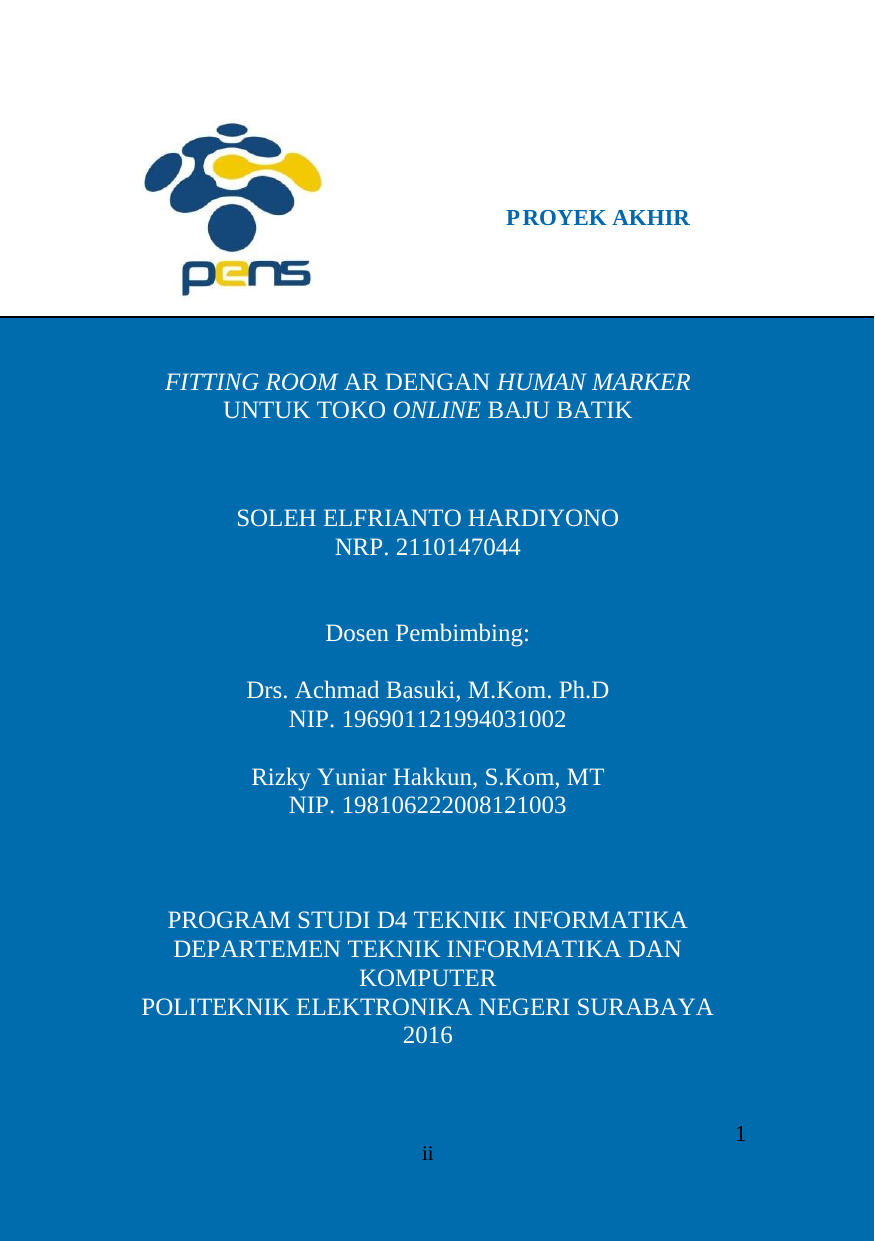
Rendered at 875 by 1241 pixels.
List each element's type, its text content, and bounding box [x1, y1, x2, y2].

text FITTING ROOM AR DENGAN HUMAN MARKER UNTUK TOKO ONLINE BAJU BATIK [131, 367, 724, 424]
text Dosen Pembimbing: [131, 618, 724, 647]
text POLITEKNIK ELEKTRONIKA NEGERI SURABAYA 2016 [131, 992, 724, 1049]
text DEPARTEMEN TEKNIK INFORMATIKA DAN [131, 934, 724, 963]
text Drs. Achmad Basuki, M.Kom. Ph.D [131, 676, 724, 704]
text SOLEH ELFRIANTO HARDIYONO [131, 503, 724, 532]
text NRP. 2110147044 [131, 532, 724, 561]
picture [136, 119, 344, 308]
text Rizky Yuniar Hakkun, S.Kom, MT [131, 762, 724, 791]
text KOMPUTER [131, 963, 724, 992]
text NIP. 196901121994031002 [131, 704, 724, 733]
text NIP. 198106222008121003 [131, 791, 724, 819]
text PROGRAM STUDI D4 TEKNIK INFORMATIKA [131, 906, 724, 934]
